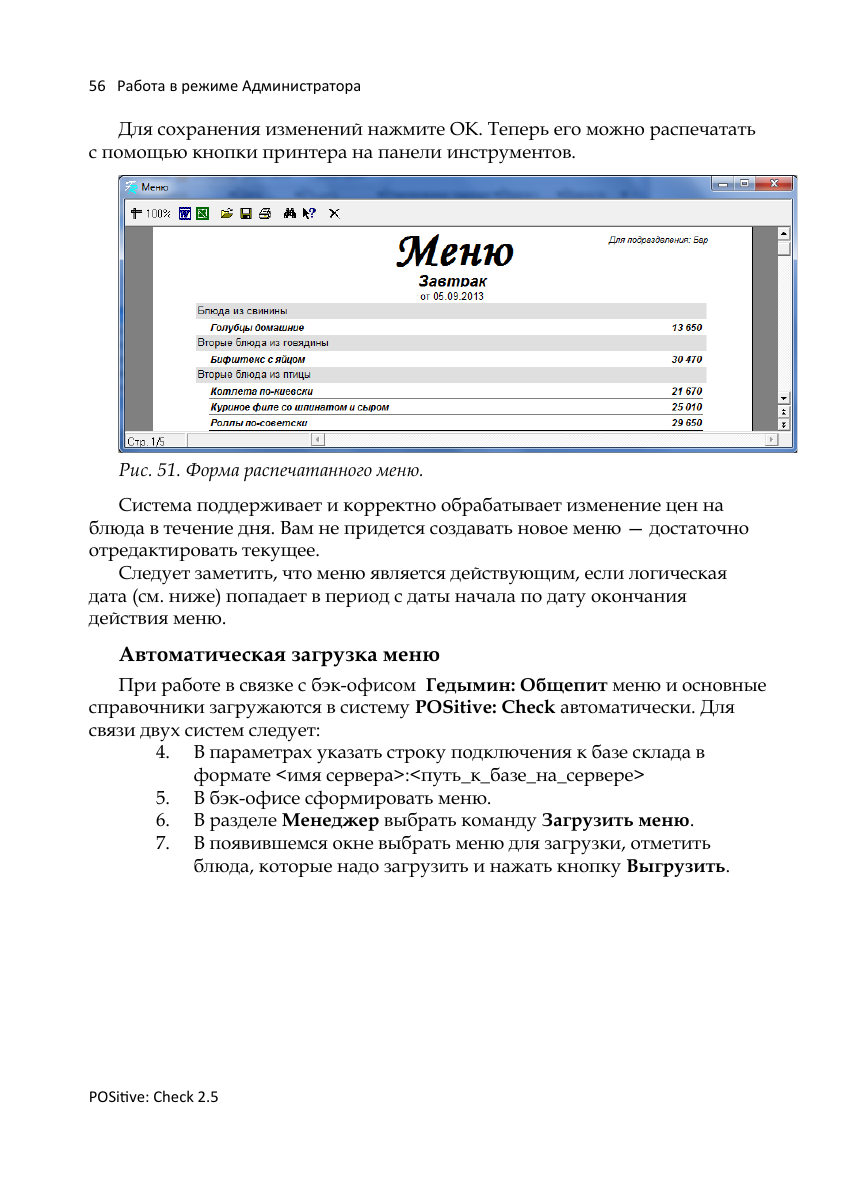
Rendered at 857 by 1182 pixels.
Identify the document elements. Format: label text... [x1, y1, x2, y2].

text В параметрах указать строку подключения к базе склада в формате <имя сервера>:<путь_к_базе_на_сервере> [156, 742, 768, 787]
text В бэк-офисе сформировать меню. [156, 787, 768, 809]
picture [118, 175, 798, 453]
text Следует заметить, что меню является действующим, если логическая дата (см. ниже) попадает в период с даты начала по дату окончания действия меню. [89, 562, 768, 630]
text При работе в связке с бэк-офисом Гедымин: Общепит меню и основные справочники загружаются в систему POSitive: Check автоматически. Для связи двух систем следует: [89, 674, 768, 742]
text Рис. 51. Форма распечатанного меню. [89, 459, 768, 482]
text Для сохранения изменений нажмите OK. Теперь его можно распечатать с помощью кнопки принтера на панели инструментов. [89, 118, 768, 163]
text В разделе Менеджер выбрать команду Загрузить меню. [156, 809, 768, 832]
text Система поддерживает и корректно обрабатывает изменение цен на блюда в течение дня. Вам не придется создавать новое меню — достаточно отредактировать текущее. [89, 494, 768, 562]
subtitle Автоматическая загрузка меню [89, 642, 768, 668]
text В появившемся окне выбрать меню для загрузки, отметить блюда, которые надо загрузить и нажать кнопку Выгрузить. [156, 832, 768, 877]
